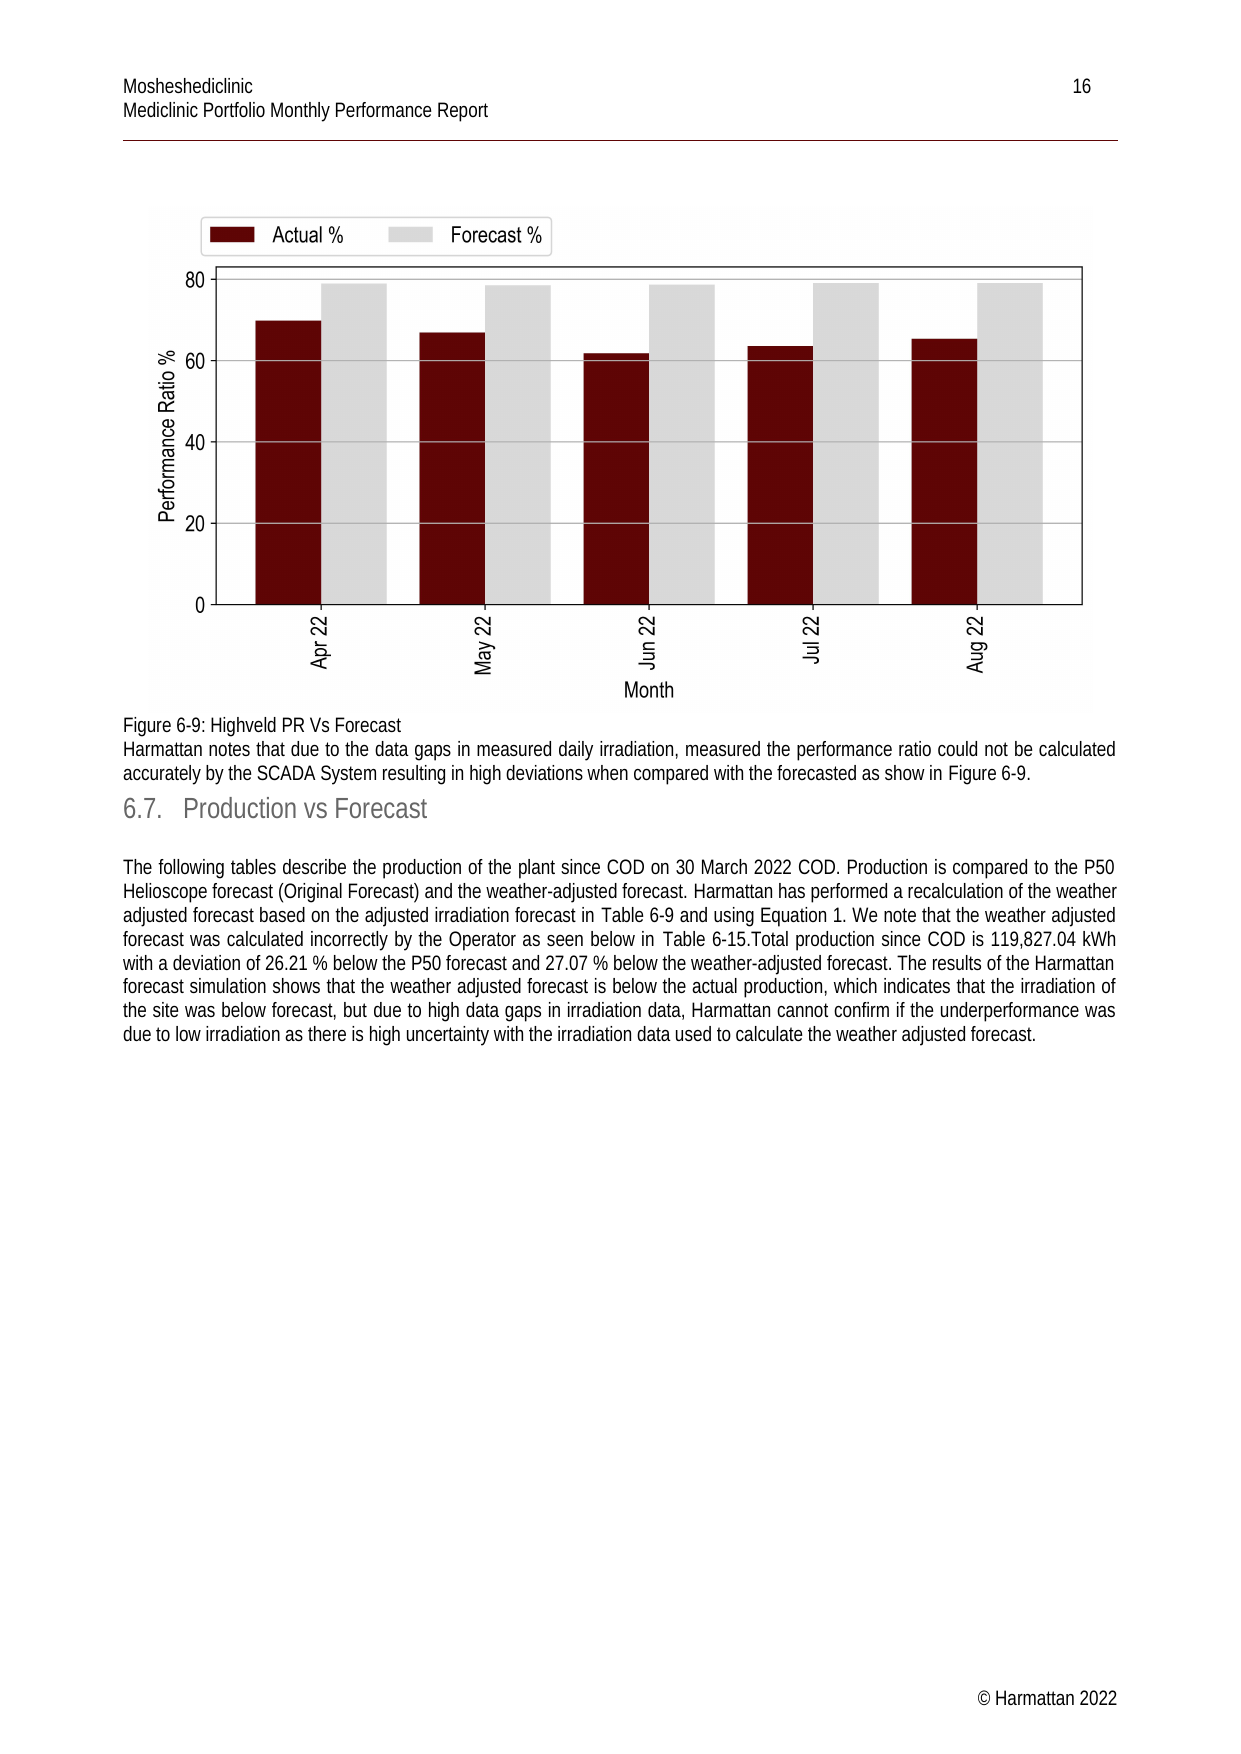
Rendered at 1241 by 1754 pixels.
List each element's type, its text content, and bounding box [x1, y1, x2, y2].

subtitle Production vs Forecast [123, 791, 1117, 824]
picture [147, 206, 1093, 713]
